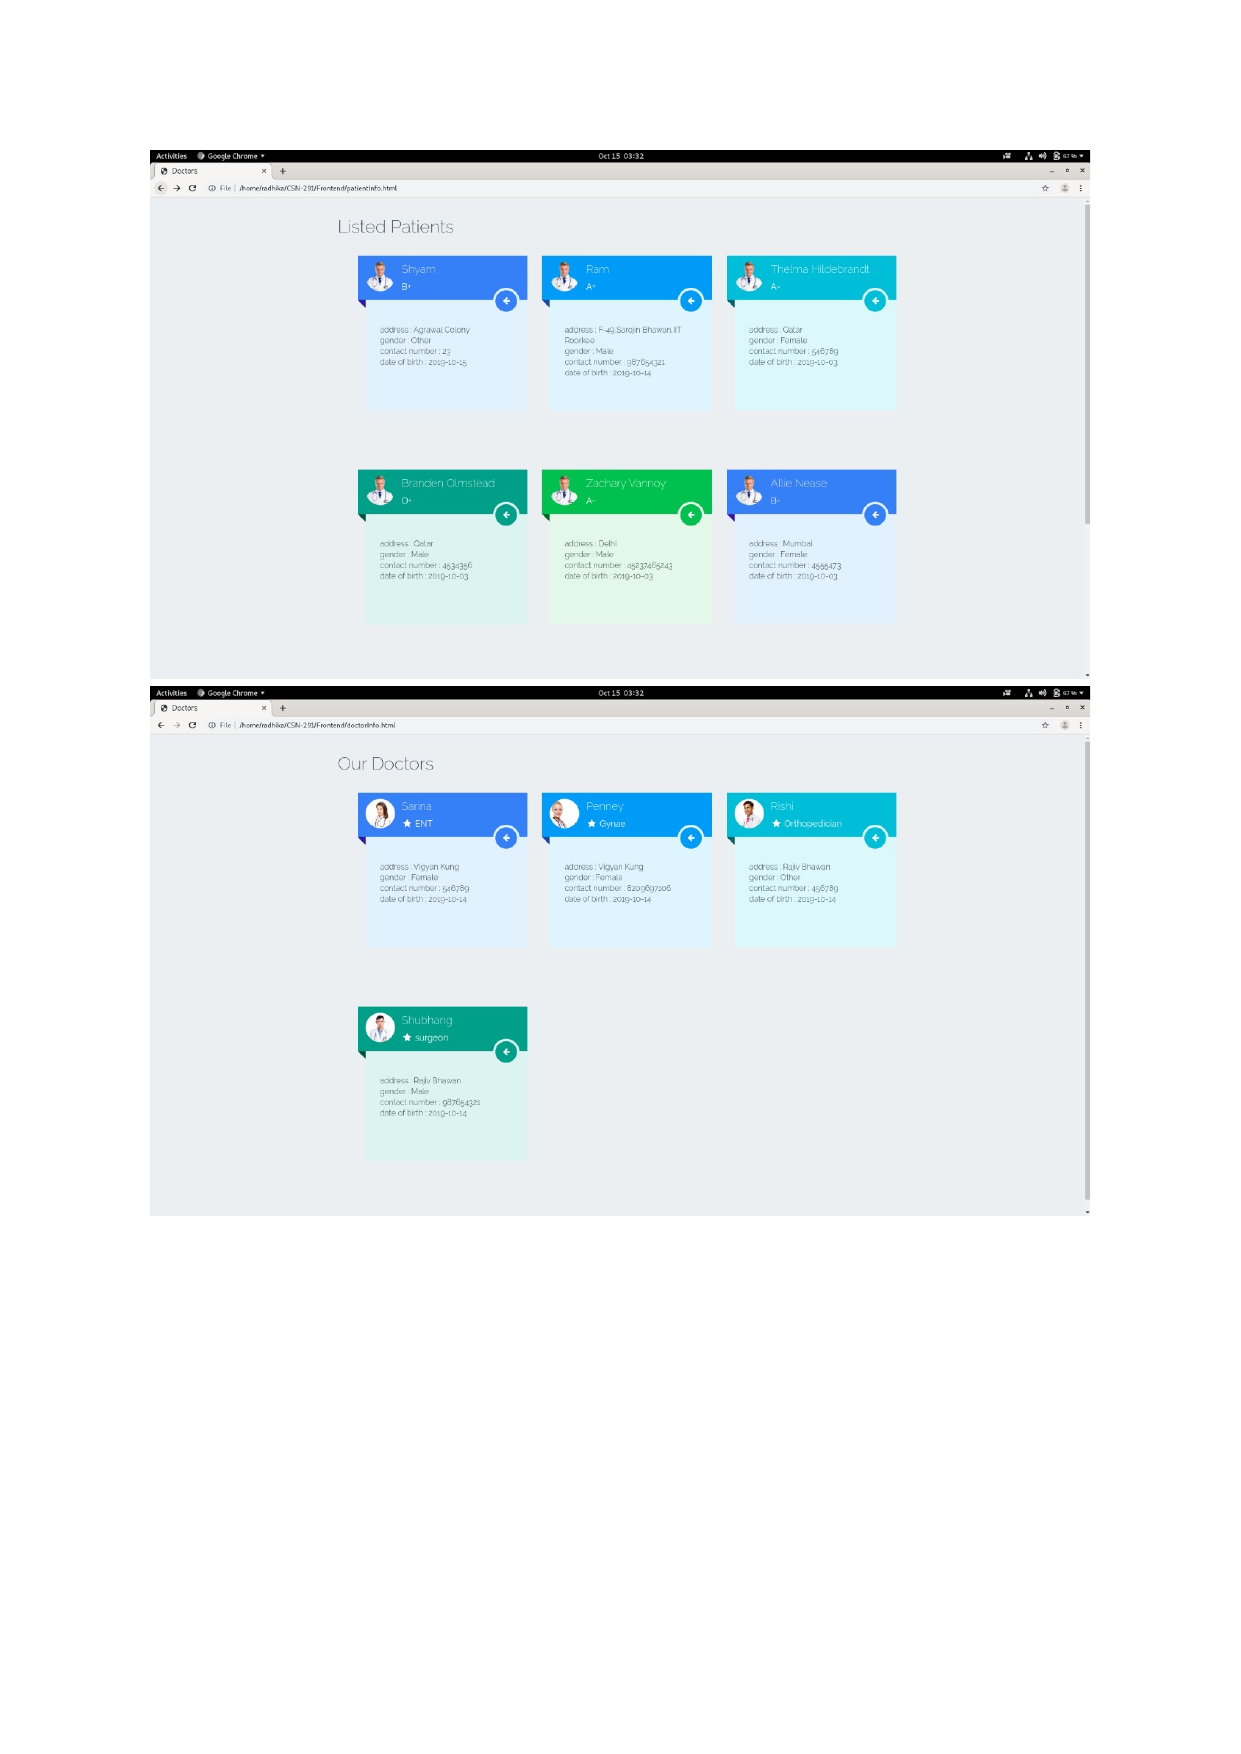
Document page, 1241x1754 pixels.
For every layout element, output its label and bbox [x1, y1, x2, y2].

picture [150, 150, 1091, 679]
picture [150, 686, 1091, 1216]
